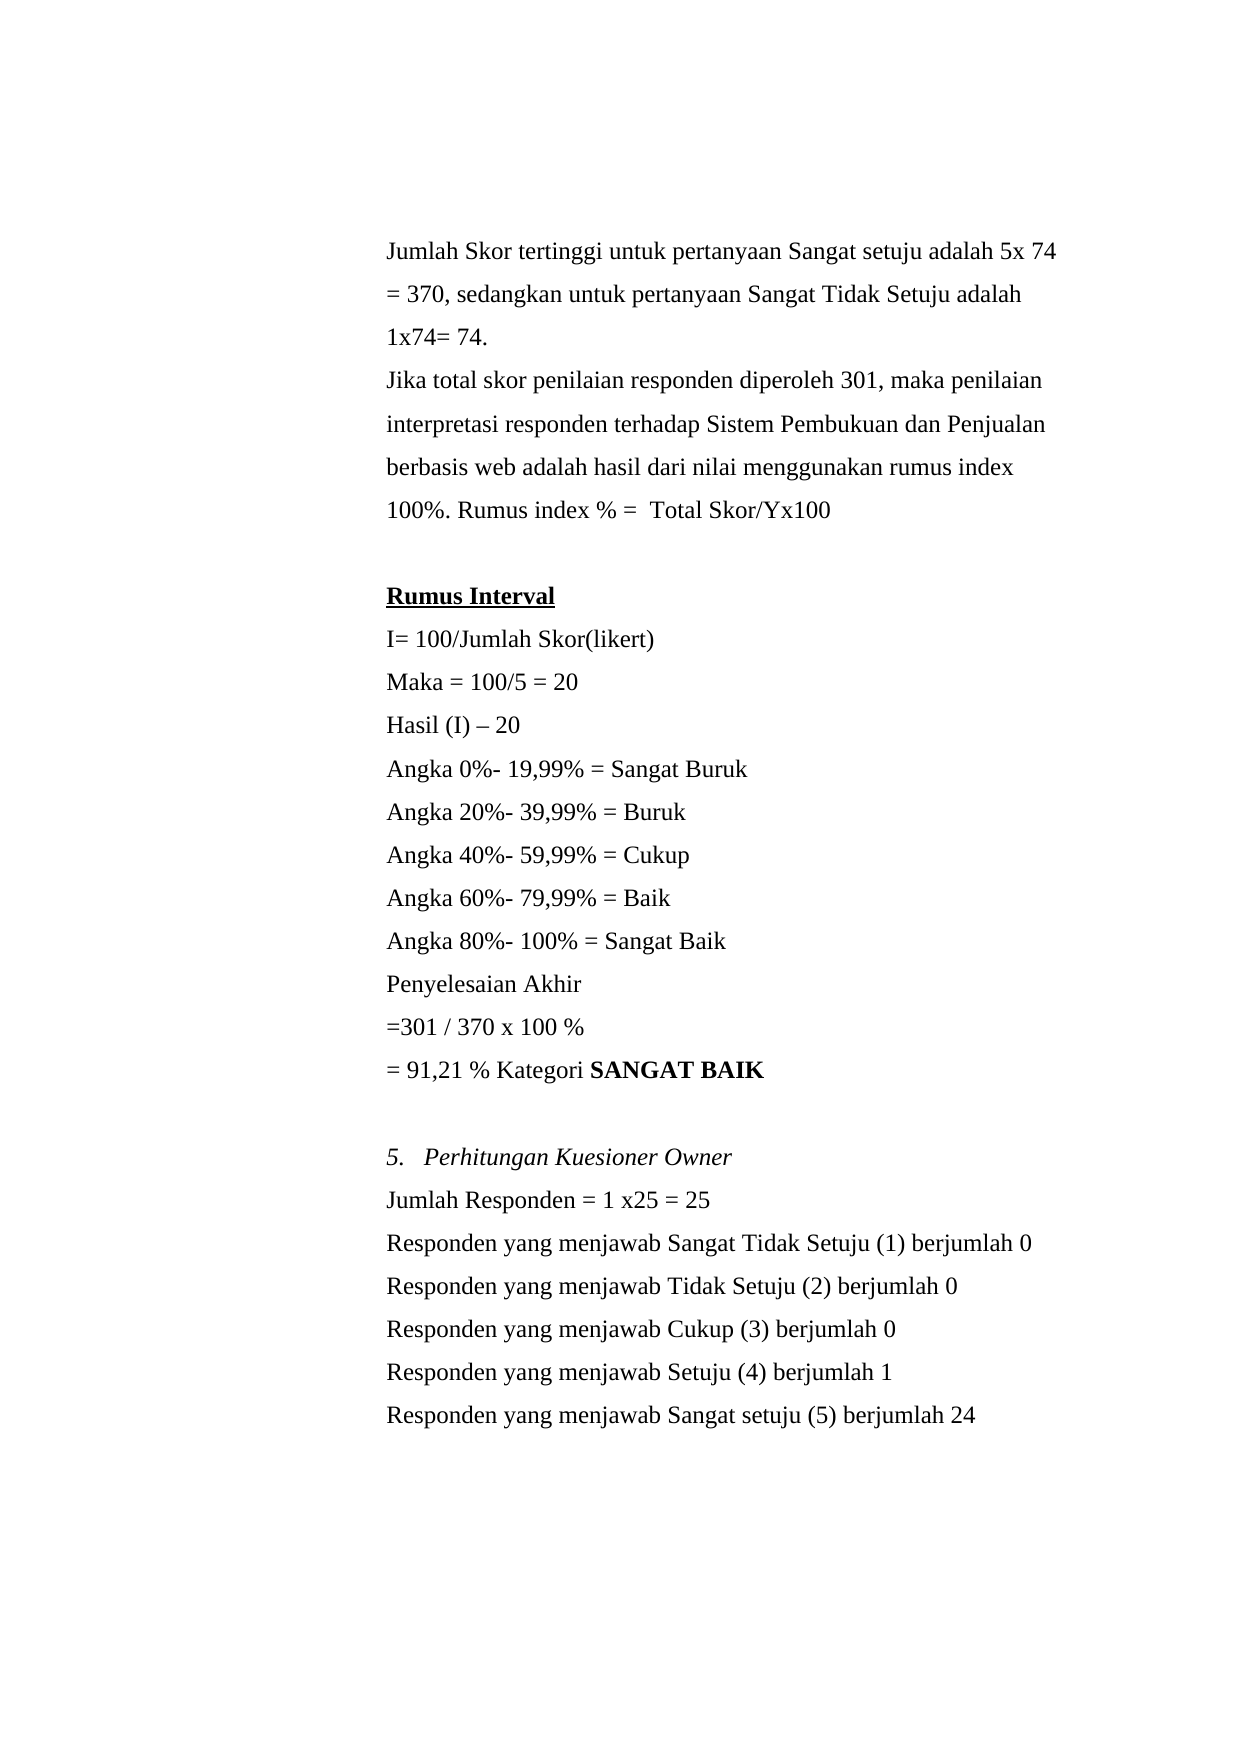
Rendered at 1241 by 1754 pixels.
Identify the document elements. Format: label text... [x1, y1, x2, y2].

text I= 100/Jumlah Skor(likert) [386, 624, 1063, 653]
text Jika total skor penilaian responden diperoleh 301, maka penilaian interpretasi responden terhadap Sistem Pembukuan dan Penjualan berbasis web adalah hasil dari nilai menggunakan rumus index 100%. Rumus index % = Total Skor/Yx100 [386, 366, 1063, 524]
text Rumus Interval [386, 581, 1063, 610]
text Responden yang menjawab Tidak Setuju (2) berjumlah 0 [386, 1271, 1063, 1300]
text Maka = 100/5 = 20 [386, 667, 1063, 696]
text Angka 20%- 39,99% = Buruk [386, 797, 1063, 826]
text Hasil (I) – 20 [386, 711, 1063, 739]
text Responden yang menjawab Sangat Tidak Setuju (1) berjumlah 0 [386, 1228, 1063, 1257]
text Angka 80%- 100% = Sangat Baik [386, 926, 1063, 955]
text Jumlah Skor tertinggi untuk pertanyaan Sangat setuju adalah 5x 74 = 370, sedangkan untuk pertanyaan Sangat Tidak Setuju adalah 1x74= 74. [386, 236, 1063, 351]
text Responden yang menjawab Setuju (4) berjumlah 1 [386, 1357, 1063, 1386]
text Responden yang menjawab Cukup (3) berjumlah 0 [386, 1314, 1063, 1343]
text Penyelesaian Akhir [386, 969, 1063, 998]
text Angka 40%- 59,99% = Cukup [386, 840, 1063, 869]
text Responden yang menjawab Sangat setuju (5) berjumlah 24 [386, 1401, 1063, 1429]
text Angka 0%- 19,99% = Sangat Buruk [386, 754, 1063, 782]
text Jumlah Responden = 1 x25 = 25 [386, 1185, 1063, 1214]
text =301 / 370 x 100 % [386, 1012, 1063, 1041]
list Perhitungan Kuesioner Owner [386, 1142, 1063, 1171]
text = 91,21 % Kategori SANGAT BAIK [386, 1056, 1063, 1084]
text Angka 60%- 79,99% = Baik [386, 883, 1063, 912]
